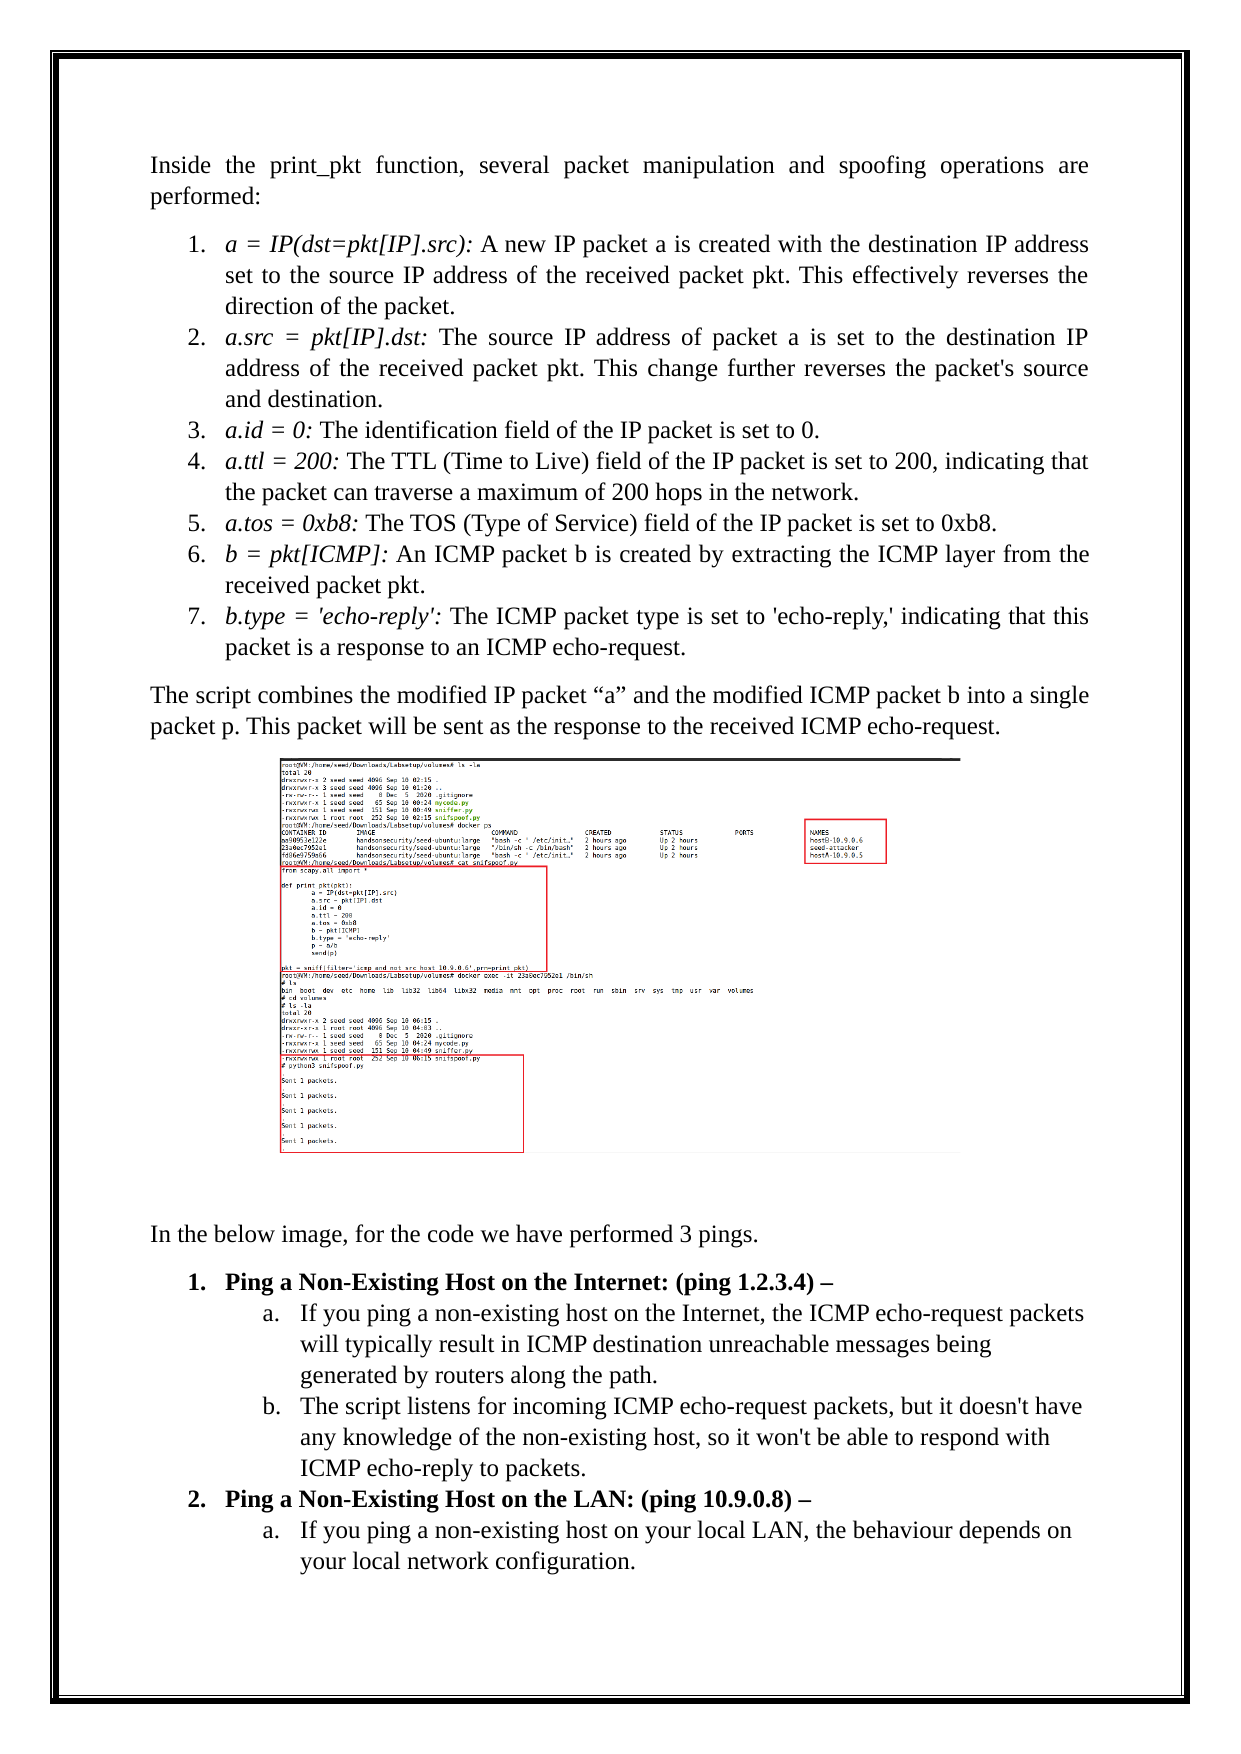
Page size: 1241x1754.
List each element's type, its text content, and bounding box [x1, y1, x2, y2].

list The script listens for incoming ICMP echo-request packets, but it doesn't have any knowledge of the non-existing host, so it won't be able to respond with ICMP echo-reply to packets. [262, 1391, 1090, 1482]
list a.src = pkt[IP].dst: The source IP address of packet a is set to the destination IP address of the received packet pkt. This change further reverses the packet's source and destination. [187, 322, 1090, 413]
list If you ping a non-existing host on your local LAN, the behaviour depends on your local network configuration. [262, 1515, 1090, 1575]
list b = pkt[ICMP]: An ICMP packet b is created by extracting the ICMP layer from the received packet pkt. [187, 539, 1090, 599]
list b.type = 'echo-reply': The ICMP packet type is set to 'echo-reply,' indicating that this packet is a response to an ICMP echo-request. [187, 601, 1090, 661]
picture [279, 758, 961, 1153]
text In the below image, for the code we have performed 3 pings. [150, 1219, 1090, 1248]
list Ping a Non-Existing Host on the Internet: (ping 1.2.3.4) – [187, 1267, 1090, 1295]
text Inside the print_pkt function, several packet manipulation and spoofing operations are performed: [150, 150, 1090, 210]
list a.ttl = 200: The TTL (Time to Live) field of the IP packet is set to 200, indicating that the packet can traverse a maximum of 200 hops in the network. [187, 446, 1090, 506]
list a = IP(dst=pkt[IP].src): A new IP packet a is created with the destination IP address set to the source IP address of the received packet pkt. This effectively reverses the direction of the packet. [187, 229, 1090, 319]
list a.tos = 0xb8: The TOS (Type of Service) field of the IP packet is set to 0xb8. [187, 508, 1090, 537]
text The script combines the modified IP packet “a” and the modified ICMP packet b into a single packet p. This packet will be sent as the response to the received ICMP echo-request. [150, 680, 1090, 740]
list a.id = 0: The identification field of the IP packet is set to 0. [187, 415, 1090, 444]
list Ping a Non-Existing Host on the LAN: (ping 10.9.0.8) – [187, 1484, 1090, 1513]
list If you ping a non-existing host on the Internet, the ICMP echo-request packets will typically result in ICMP destination unreachable messages being generated by routers along the path. [262, 1298, 1090, 1388]
